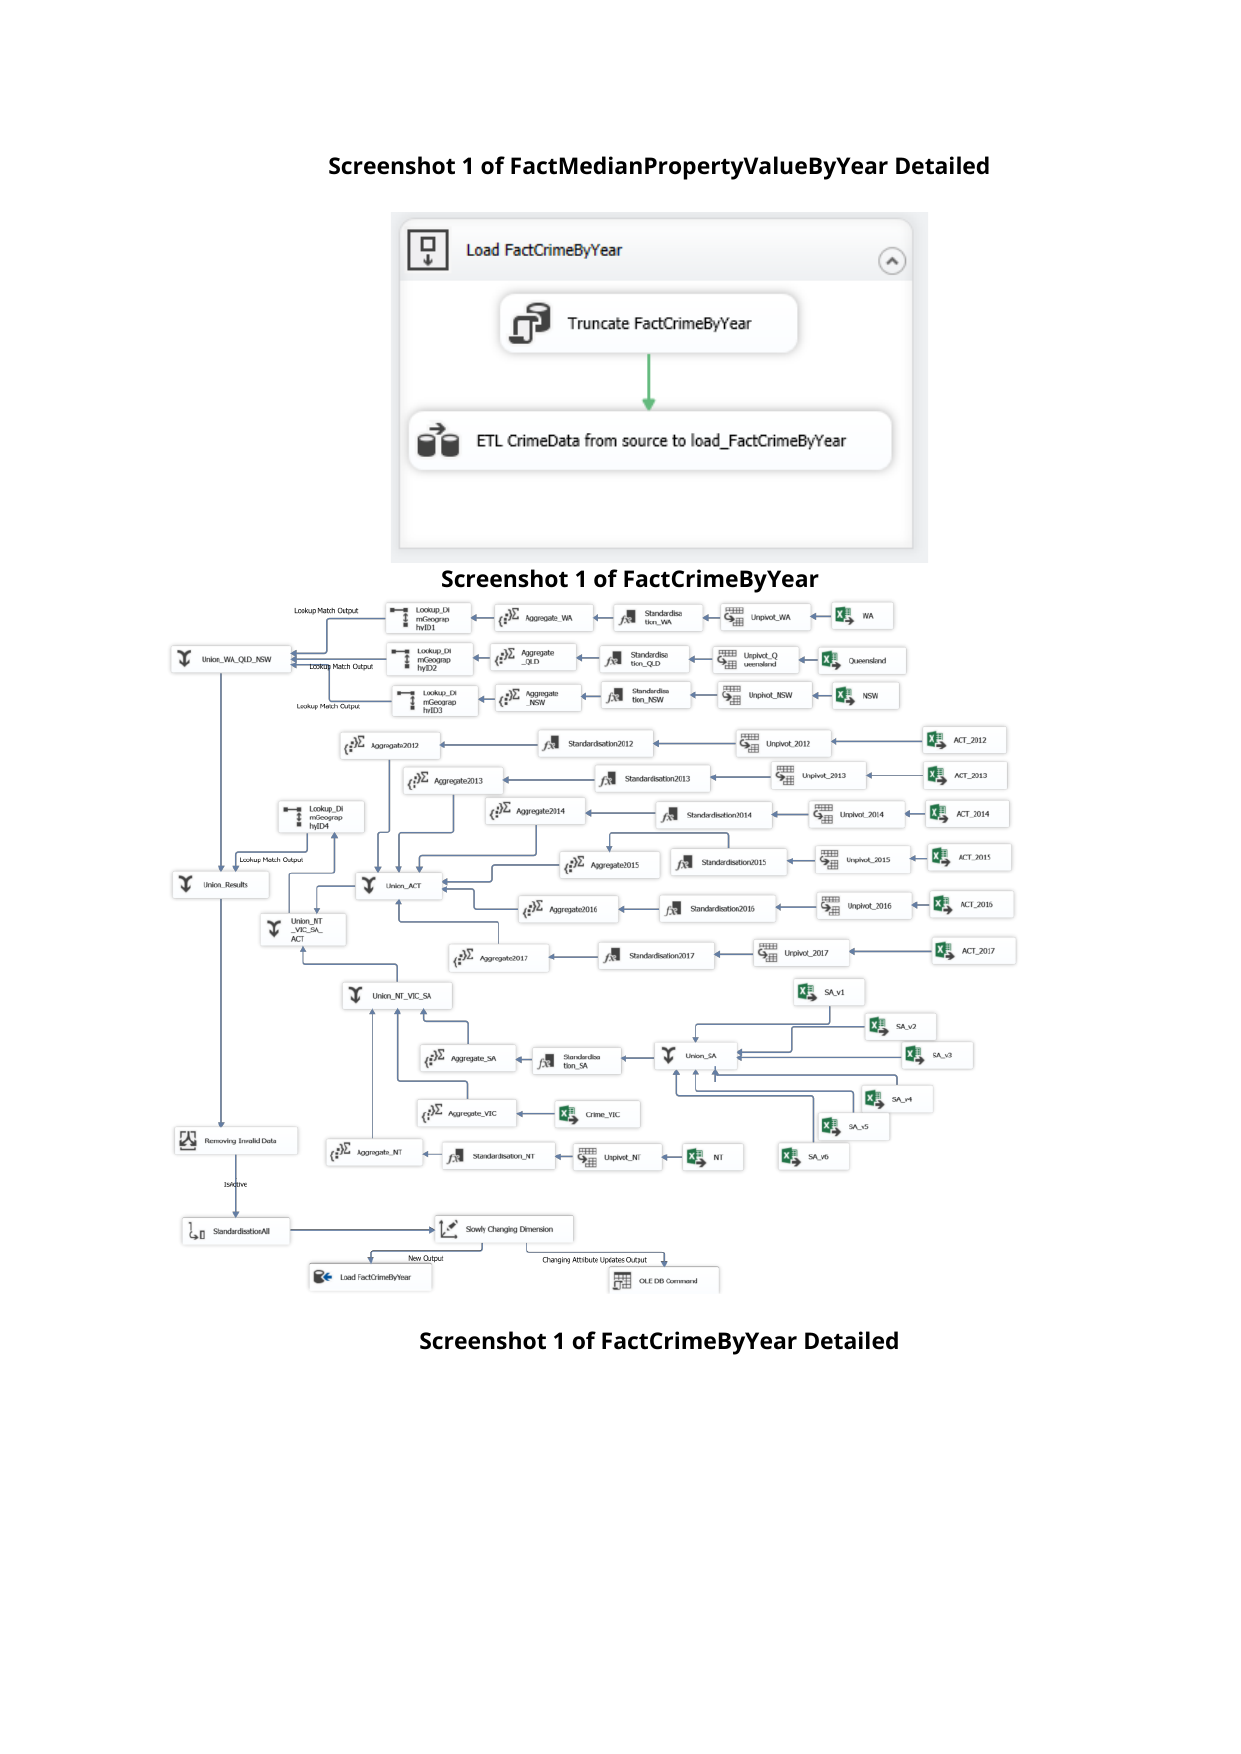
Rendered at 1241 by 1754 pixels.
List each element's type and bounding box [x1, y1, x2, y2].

table_header [150, 150, 1169, 1387]
